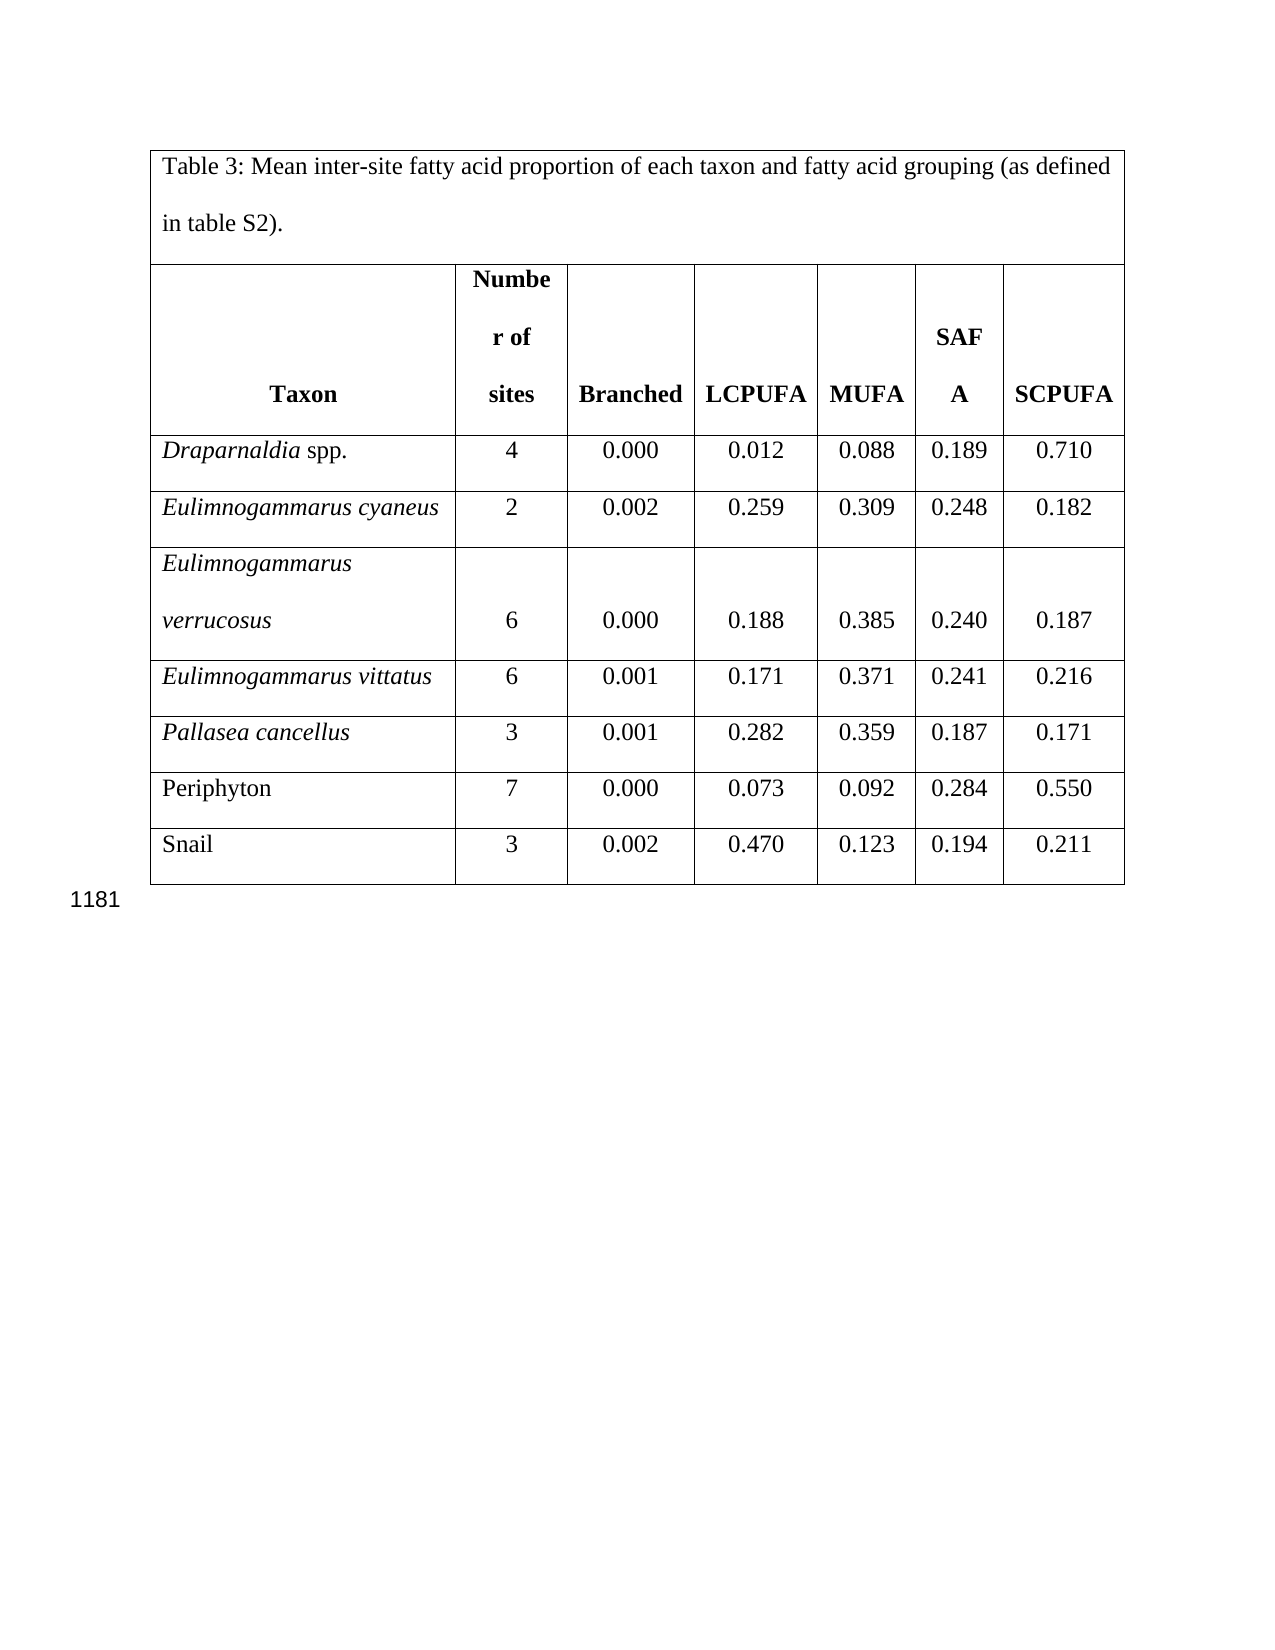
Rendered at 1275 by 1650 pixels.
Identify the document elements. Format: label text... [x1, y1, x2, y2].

table_cell 0.000 [568, 548, 694, 660]
table_cell 0.171 [695, 661, 817, 716]
table_cell LCPUFA [695, 265, 817, 434]
table_cell 0.001 [568, 661, 694, 716]
table_cell 7 [456, 773, 567, 828]
table_cell 0.240 [916, 548, 1003, 660]
table_cell Eulimnogammarus cyaneus [151, 492, 455, 547]
table_cell SAFA [916, 265, 1003, 434]
table_cell Branched [568, 265, 694, 434]
table_cell 0.248 [916, 492, 1003, 547]
table_cell 3 [456, 829, 567, 884]
table_cell 0.000 [568, 436, 694, 491]
table_cell 0.092 [818, 773, 915, 828]
table_cell 0.259 [695, 492, 817, 547]
table_cell 0.088 [818, 436, 915, 491]
table_cell 0.309 [818, 492, 915, 547]
table_cell 0.211 [1004, 829, 1124, 884]
table_cell 0.550 [1004, 773, 1124, 828]
table_cell 0.241 [916, 661, 1003, 716]
table_cell 0.470 [695, 829, 817, 884]
table_cell Draparnaldia spp. [151, 436, 455, 491]
table_cell Periphyton [151, 773, 455, 828]
table_cell 0.123 [818, 829, 915, 884]
table_cell 0.171 [1004, 717, 1124, 772]
table_cell 0.187 [1004, 548, 1124, 660]
table_header Table 3: Mean inter-site fatty acid proportion of each taxon and fatty acid grouping (as defined in table S2). [151, 151, 1124, 263]
table_cell 4 [456, 436, 567, 491]
table_cell Number of sites [456, 265, 567, 434]
table_cell 6 [456, 548, 567, 660]
table_cell MUFA [818, 265, 915, 434]
table_cell 0.187 [916, 717, 1003, 772]
table_cell 0.012 [695, 436, 817, 491]
table_cell 0.359 [818, 717, 915, 772]
table_cell 0.194 [916, 829, 1003, 884]
table_cell 0.282 [695, 717, 817, 772]
table_cell 0.710 [1004, 436, 1124, 491]
table_cell 0.284 [916, 773, 1003, 828]
table_cell 0.182 [1004, 492, 1124, 547]
table_cell 0.189 [916, 436, 1003, 491]
table_cell 0.073 [695, 773, 817, 828]
table_cell 3 [456, 717, 567, 772]
table_cell Snail [151, 829, 455, 884]
table_cell 2 [456, 492, 567, 547]
table_cell 0.002 [568, 829, 694, 884]
table_cell SCPUFA [1004, 265, 1124, 434]
table_cell 0.001 [568, 717, 694, 772]
table_cell 6 [456, 661, 567, 716]
table_cell 0.385 [818, 548, 915, 660]
table_cell Eulimnogammarus verrucosus [151, 548, 455, 660]
table_cell 0.371 [818, 661, 915, 716]
table_cell 0.000 [568, 773, 694, 828]
table_cell Pallasea cancellus [151, 717, 455, 772]
table_cell Taxon [151, 265, 455, 434]
table_cell Eulimnogammarus vittatus [151, 661, 455, 716]
table_cell 0.188 [695, 548, 817, 660]
table_cell 0.002 [568, 492, 694, 547]
table_cell 0.216 [1004, 661, 1124, 716]
